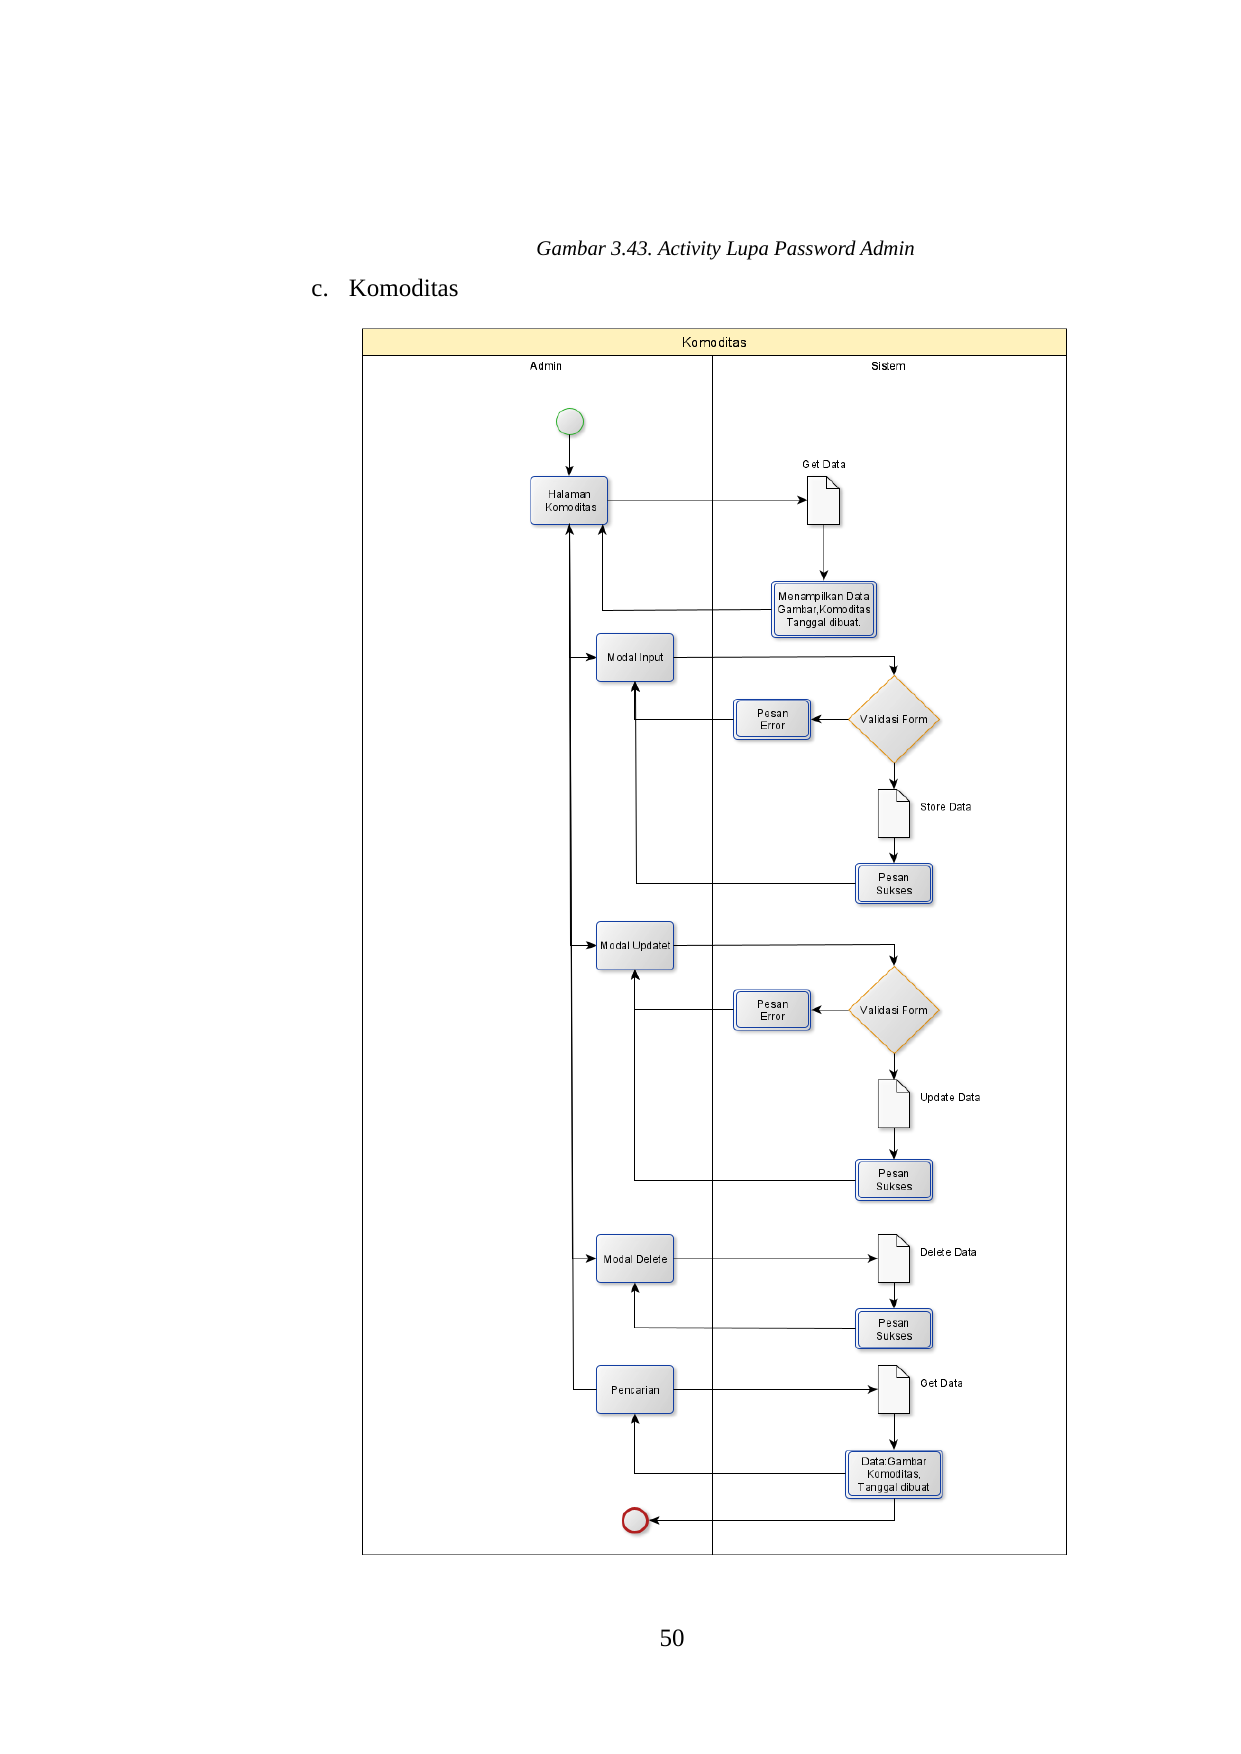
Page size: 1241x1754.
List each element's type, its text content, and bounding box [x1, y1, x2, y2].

list Komoditas [311, 273, 1063, 302]
picture [348, 316, 1080, 1568]
text Gambar 3.43. Activity Lupa Password Admin [461, 236, 1063, 260]
